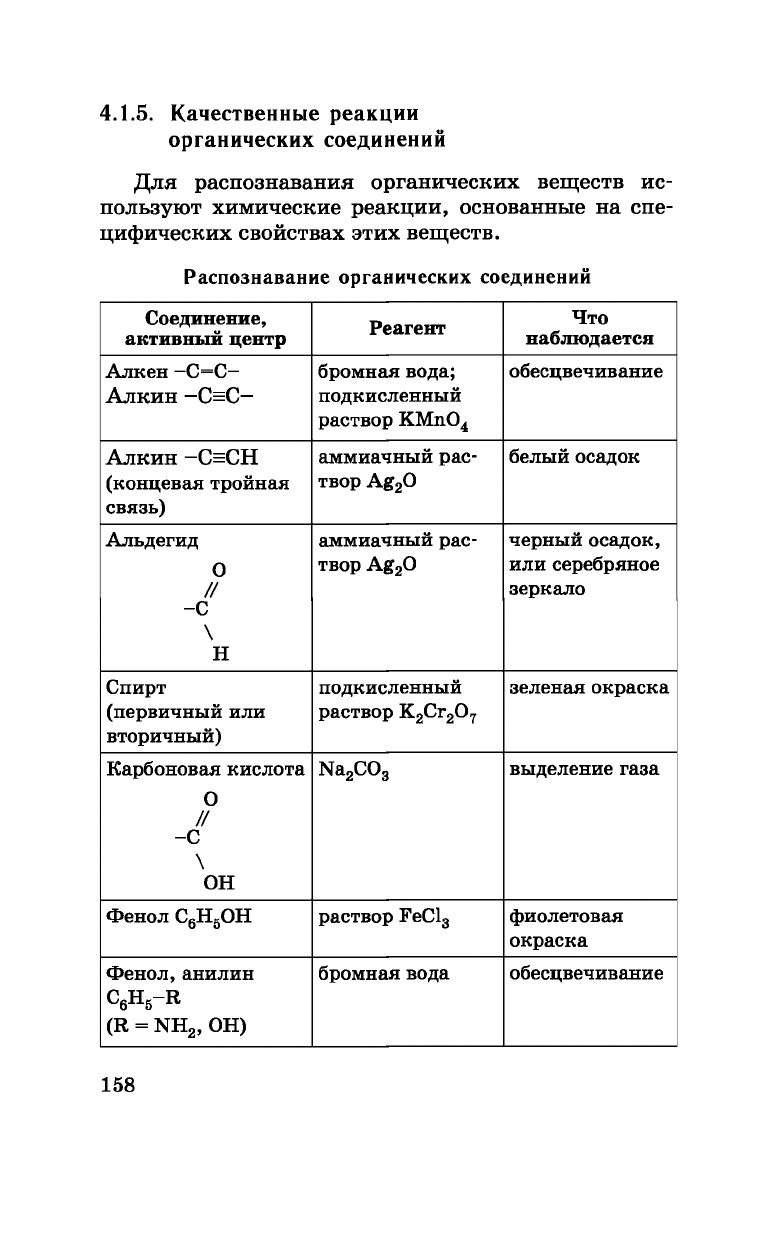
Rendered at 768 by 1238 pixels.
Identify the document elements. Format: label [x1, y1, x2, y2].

picture [99, 104, 678, 1092]
